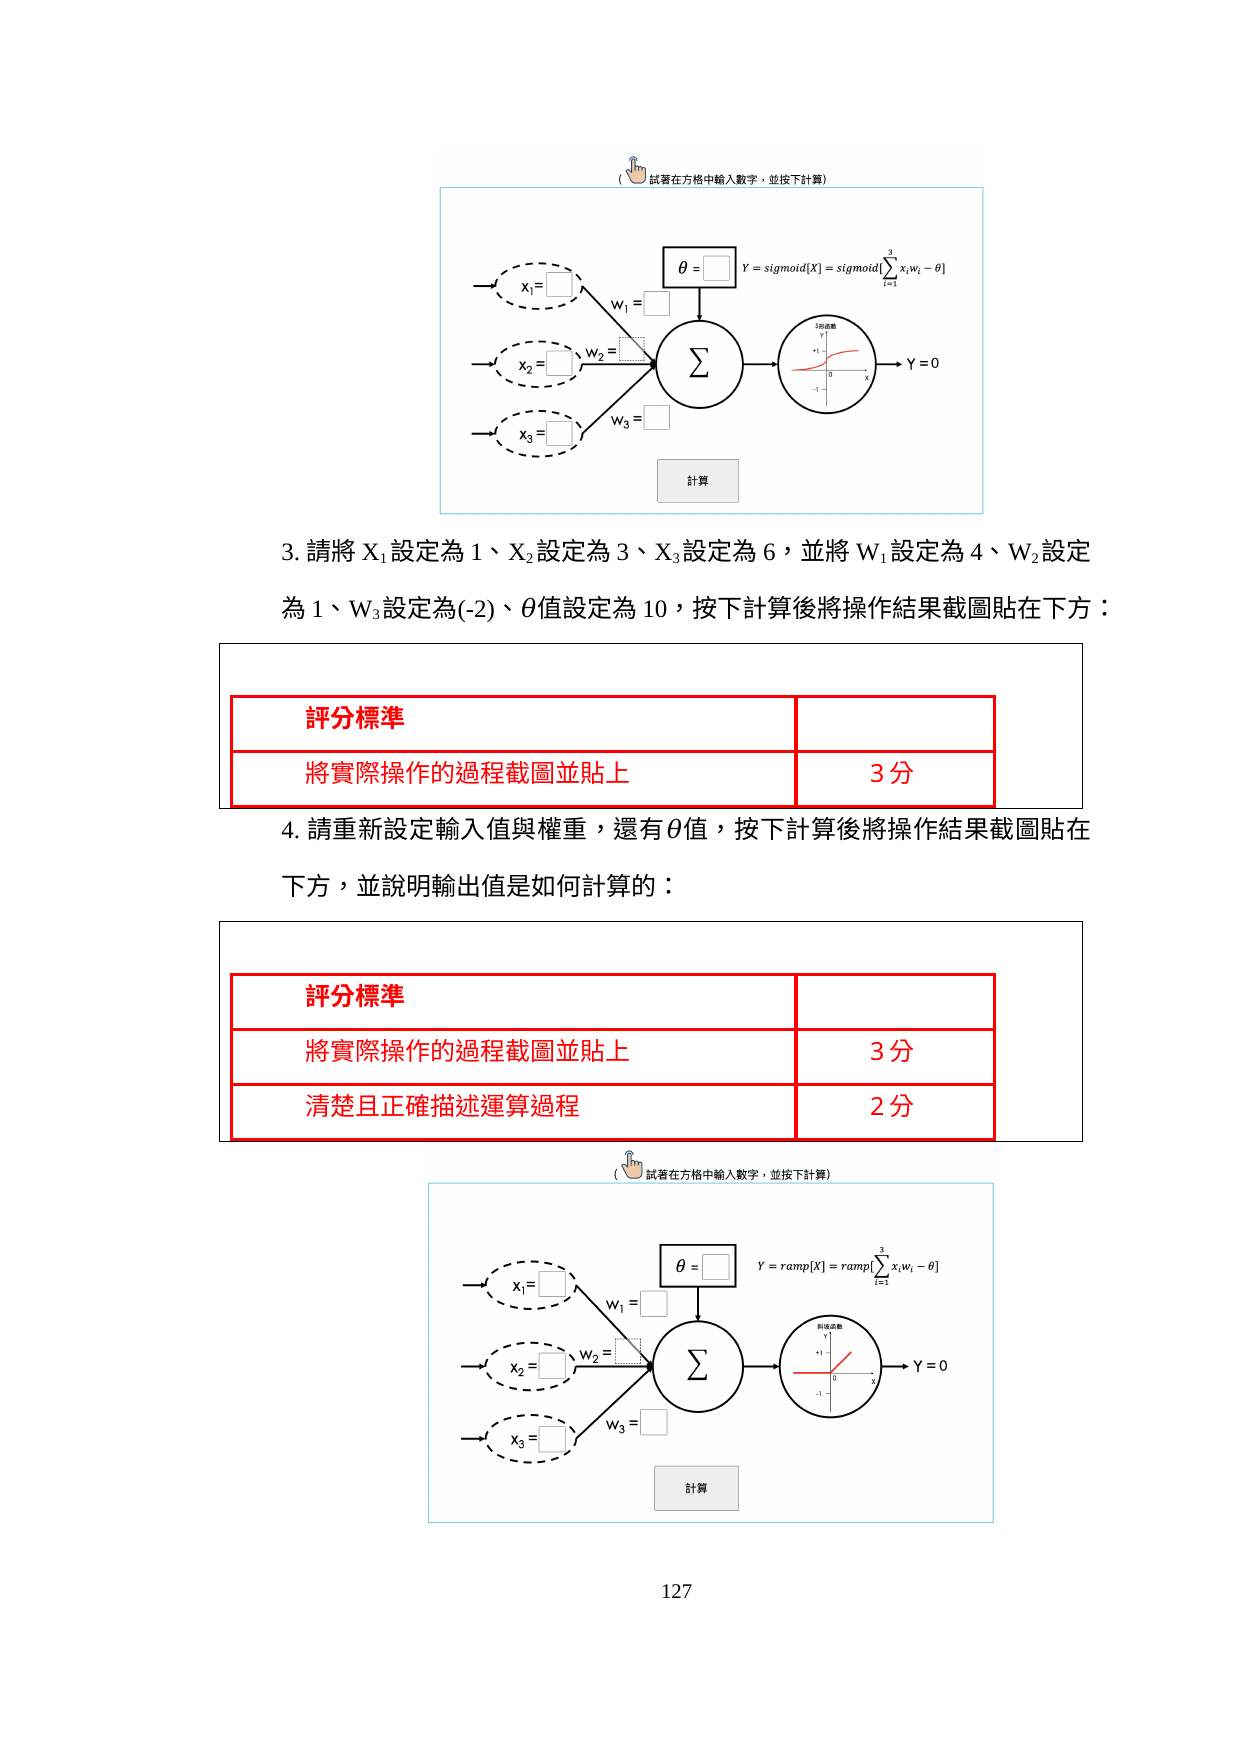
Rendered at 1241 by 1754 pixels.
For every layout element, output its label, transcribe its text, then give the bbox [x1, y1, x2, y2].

picture [425, 1142, 998, 1526]
picture [437, 150, 987, 517]
table_header [220, 644, 1082, 808]
text 3. 請將X1設定為1、X2設定為3、X3設定為6，並將W1設定為4、W2設定為1、W3設定為(-2)、𝜃值設定為10，按下計算後將操作結果截圖貼在下方： [281, 531, 1092, 625]
table_header [220, 922, 1082, 1141]
text 4. 請重新設定輸入值與權重，還有𝜃值，按下計算後將操作結果截圖貼在下方，並說明輸出值是如何計算的： [281, 809, 1092, 903]
